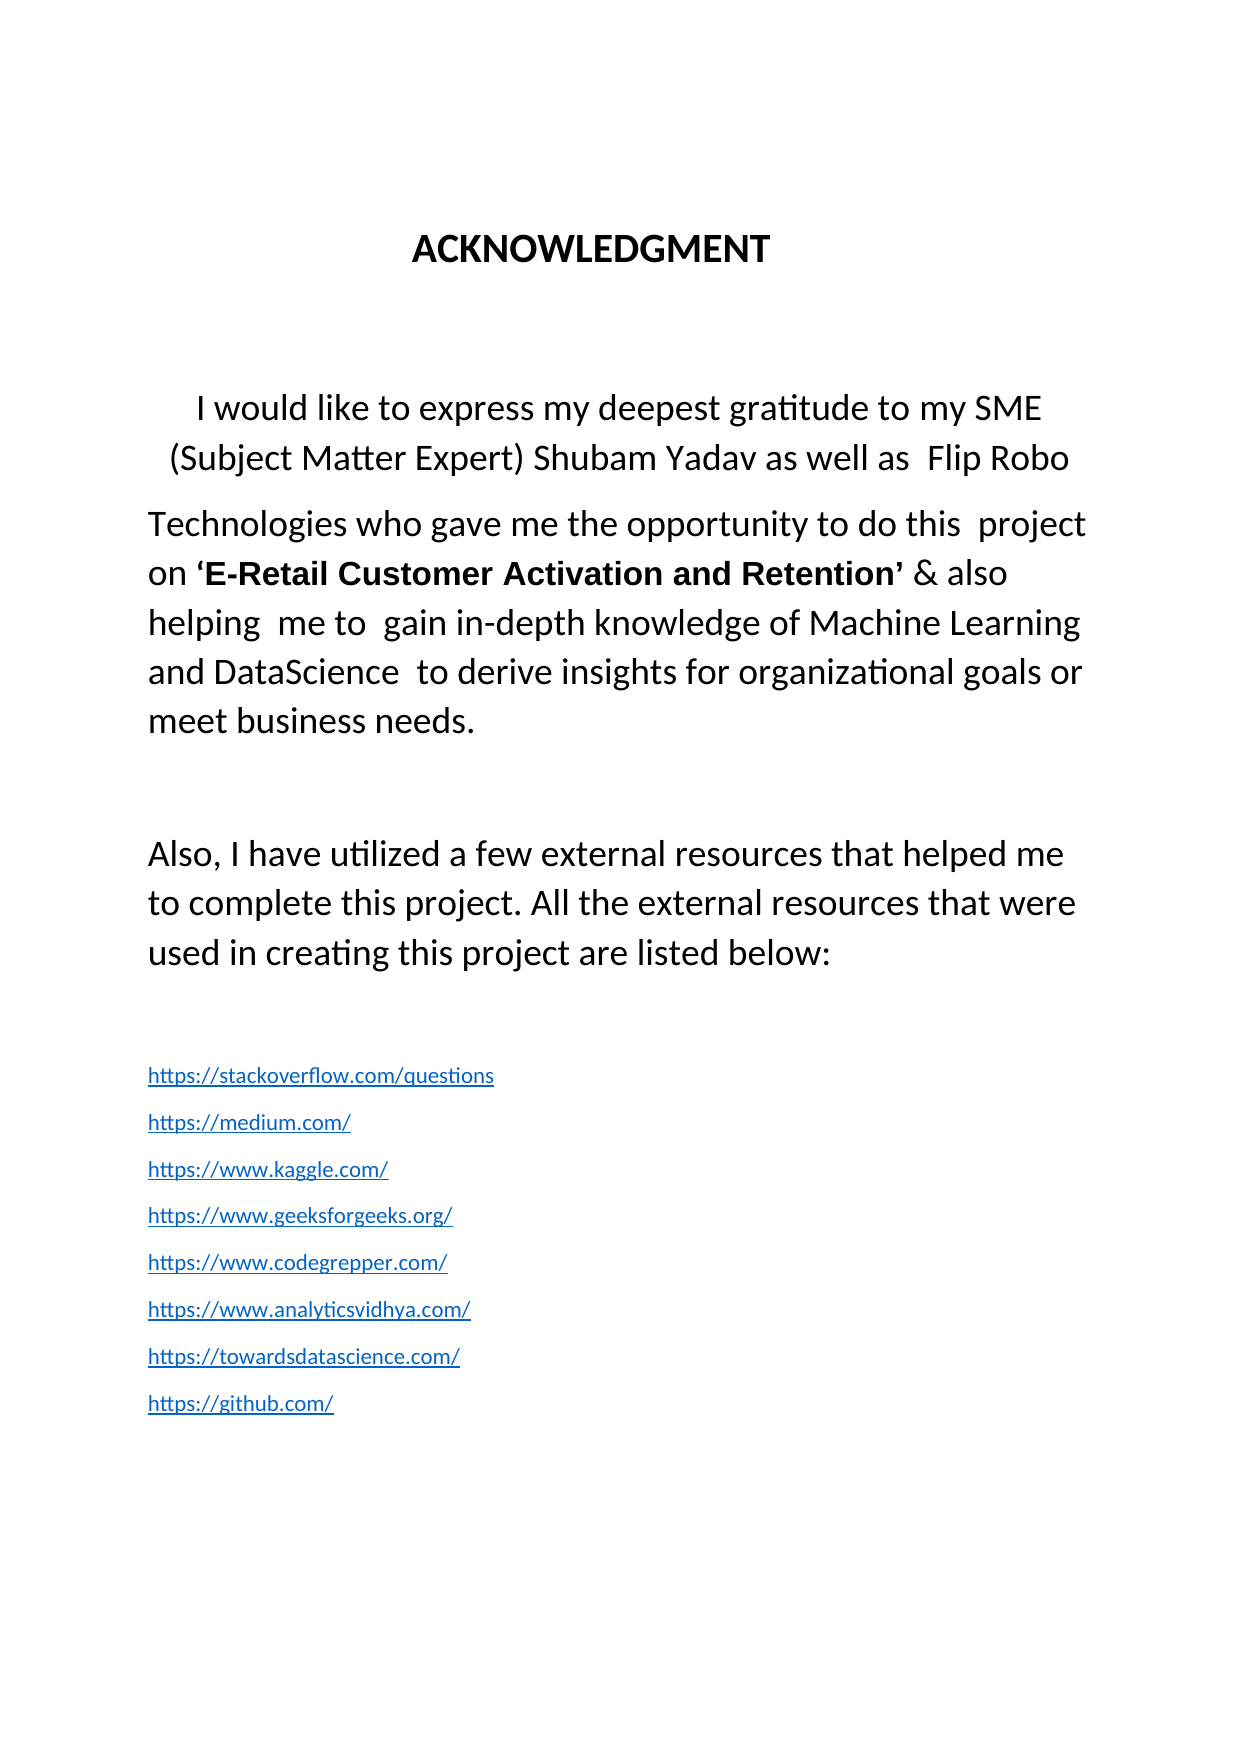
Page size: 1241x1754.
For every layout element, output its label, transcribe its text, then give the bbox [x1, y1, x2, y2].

text https://stackoverflow.com/questions [148, 1061, 1090, 1089]
text https://www.analyticsvidhya.com/ [148, 1295, 1090, 1323]
text I would like to express my deepest gratitude to my SME (Subject Matter Expert) Shubam Yadav as well as Flip Robo [148, 384, 1090, 479]
text https://medium.com/ [148, 1108, 1090, 1136]
text https://www.geeksforgeeks.org/ [148, 1202, 1090, 1230]
text https://towardsdatascience.com/ [148, 1342, 1090, 1370]
text Technologies who gave me the opportunity to do this project on ‘E-Retail Customer Activation and Retention’ & also helping me to gain in-depth knowledge of Machine Learning and DataScience to derive insights for organizational goals or meet business needs. [148, 499, 1090, 743]
text https://github.com/ [148, 1389, 1090, 1417]
text https://www.kaggle.com/ [148, 1155, 1090, 1183]
text Also, I have utilized a few external resources that helped me to complete this project. All the external resources that were used in creating this project are listed below: [148, 830, 1090, 974]
text https://www.codegrepper.com/ [148, 1248, 1090, 1277]
text ACKNOWLEDGMENT [148, 222, 1090, 272]
